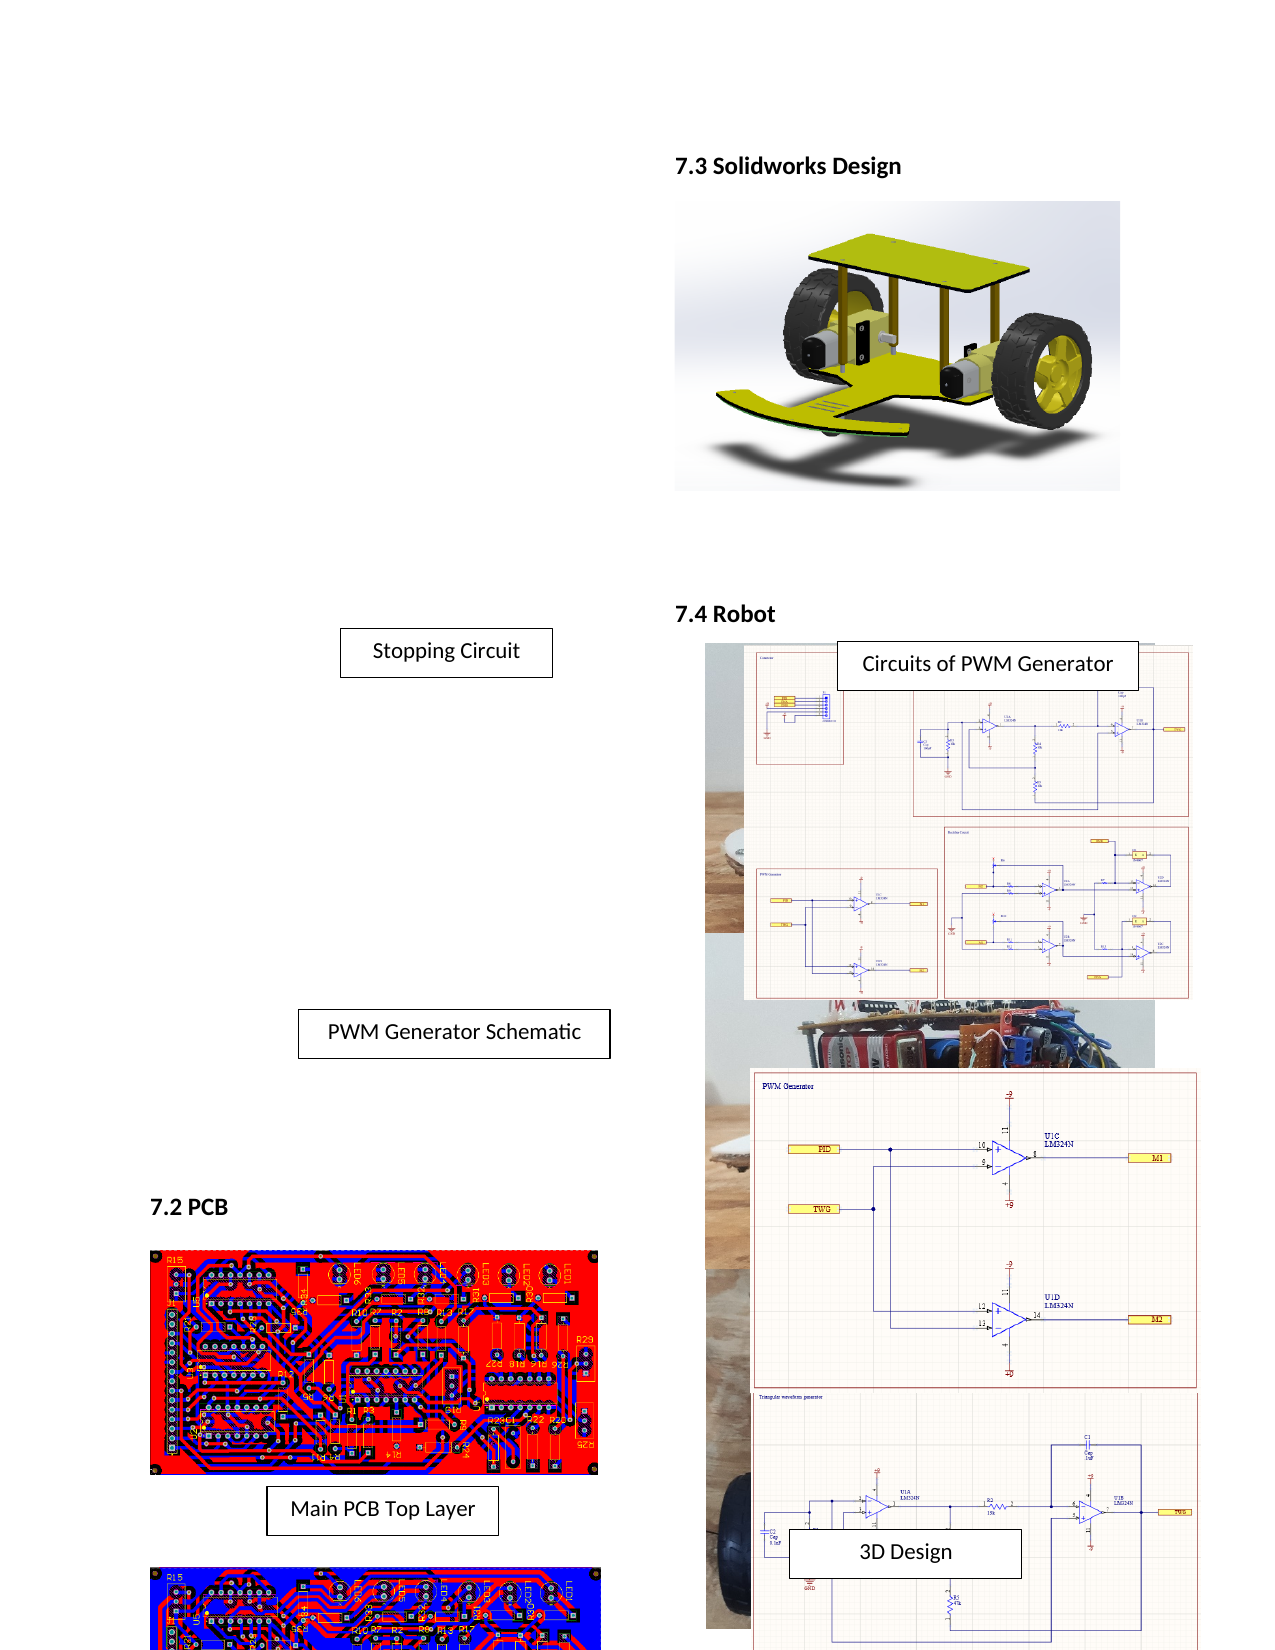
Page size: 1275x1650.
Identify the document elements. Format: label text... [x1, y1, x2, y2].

text 7.4 Robot [675, 599, 1125, 629]
picture [150, 1250, 598, 1475]
text 7.2 PCB [150, 1191, 600, 1222]
picture [150, 1567, 601, 1650]
picture [673, 201, 1120, 489]
text 7.3 Solidworks Design [675, 150, 1125, 181]
picture [705, 643, 1201, 1650]
